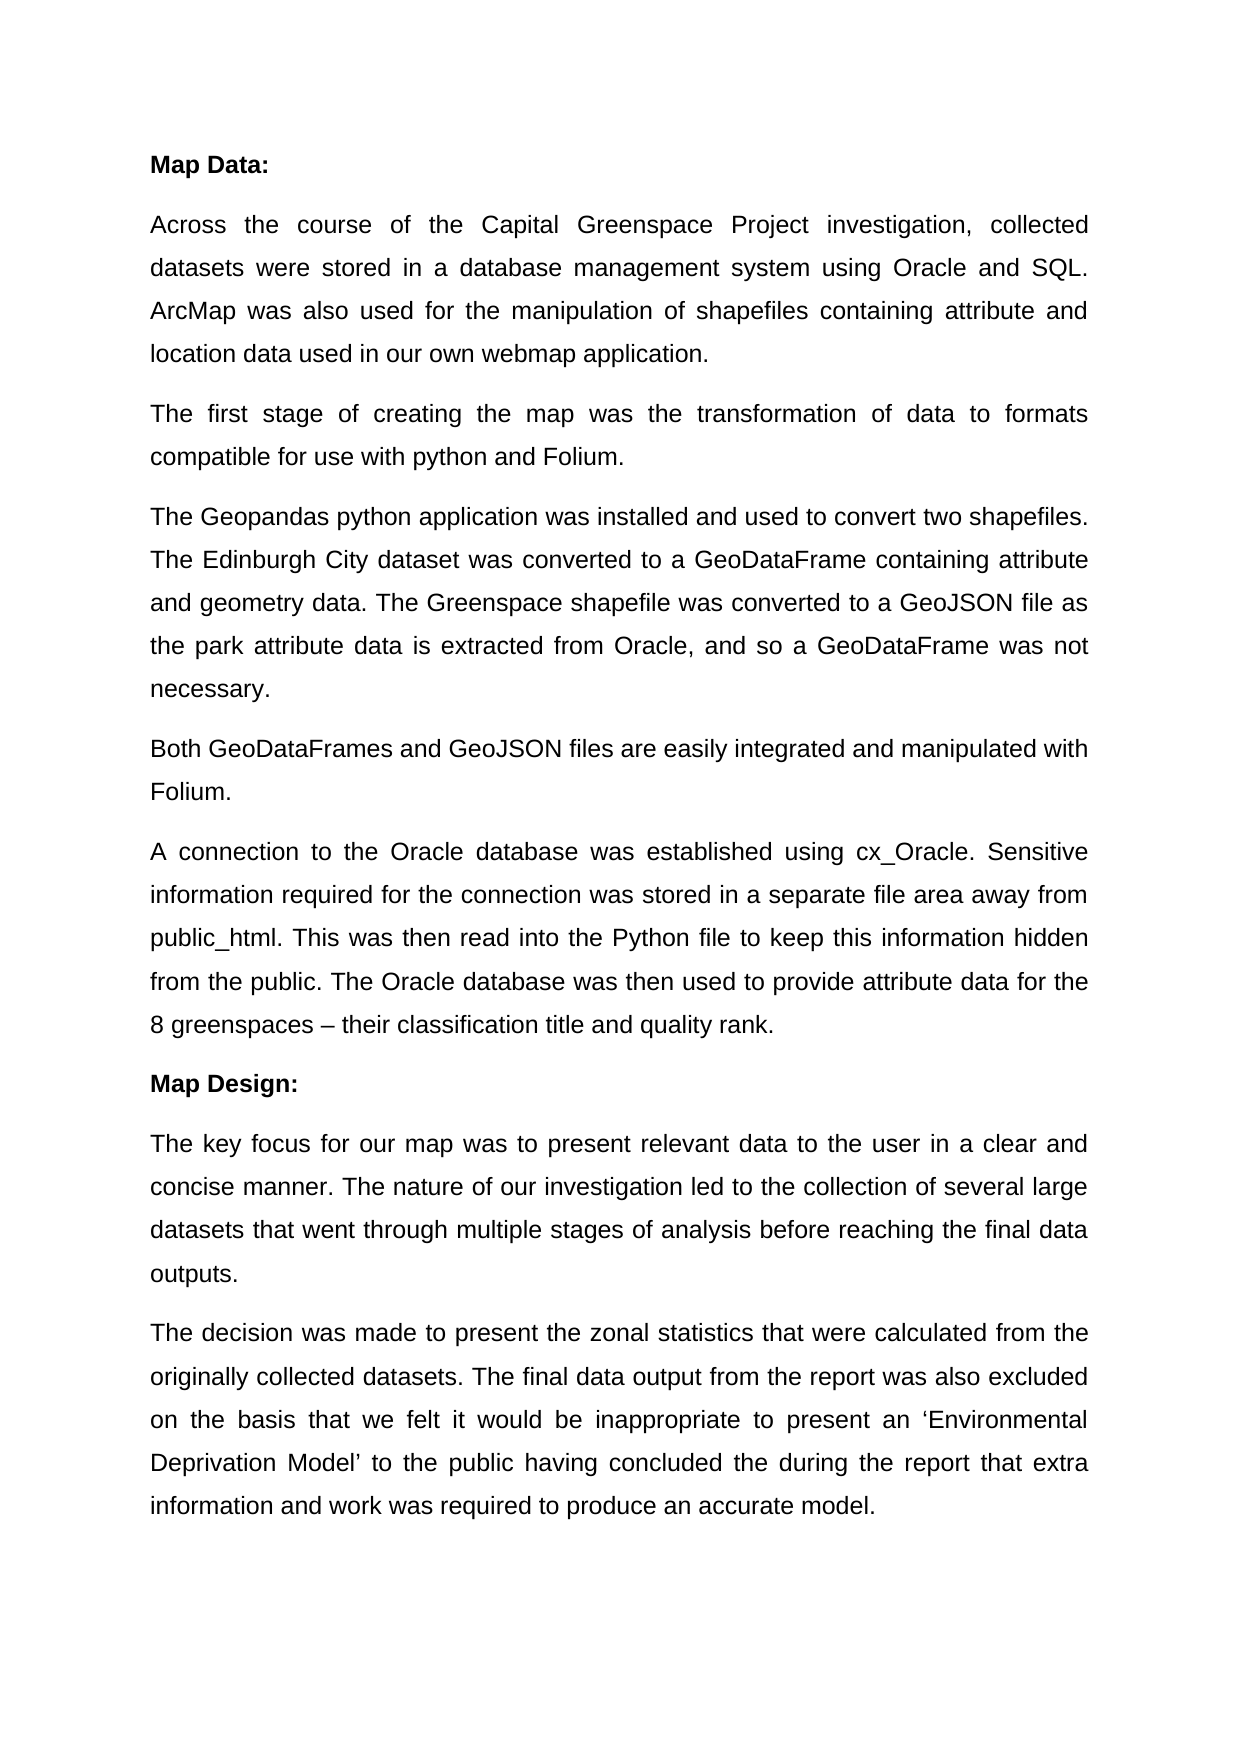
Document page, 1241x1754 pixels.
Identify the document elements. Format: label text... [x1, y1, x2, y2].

text Both GeoDataFrames and GeoJSON files are easily integrated and manipulated with Folium. [150, 734, 1090, 806]
text The key focus for our map was to present relevant data to the user in a clear and concise manner. The nature of our investigation led to the collection of several large datasets that went through multiple stages of analysis before reaching the final data outputs. [150, 1129, 1090, 1287]
text The Geopandas python application was installed and used to convert two shapefiles. The Edinburgh City dataset was converted to a GeoDataFrame containing attribute and geometry data. The Greenspace shapefile was converted to a GeoJSON file as the park attribute data is extracted from Oracle, and so a GeoDataFrame was not necessary. [150, 502, 1090, 703]
text The first stage of creating the map was the transformation of data to formats compatible for use with python and Folium. [150, 399, 1090, 471]
text Across the course of the Capital Greenspace Project investigation, collected datasets were stored in a database management system using Oracle and SQL. ArcMap was also used for the manipulation of shapefiles containing attribute and location data used in our own webmap application. [150, 210, 1090, 368]
text Map Design: [150, 1069, 1090, 1098]
text Map Data: [150, 150, 1090, 179]
text A connection to the Oracle database was established using cx_Oracle. Sensitive information required for the connection was stored in a separate file area away from public_html. This was then read into the Python file to keep this information hidden from the public. The Oracle database was then used to provide attribute data for the 8 greenspaces – their classification title and quality rank. [150, 837, 1090, 1038]
text The decision was made to present the zonal statistics that were calculated from the originally collected datasets. The final data output from the report was also excluded on the basis that we felt it would be inappropriate to present an ‘Environmental Deprivation Model’ to the public having concluded the during the report that extra information and work was required to produce an accurate model. [150, 1318, 1090, 1519]
